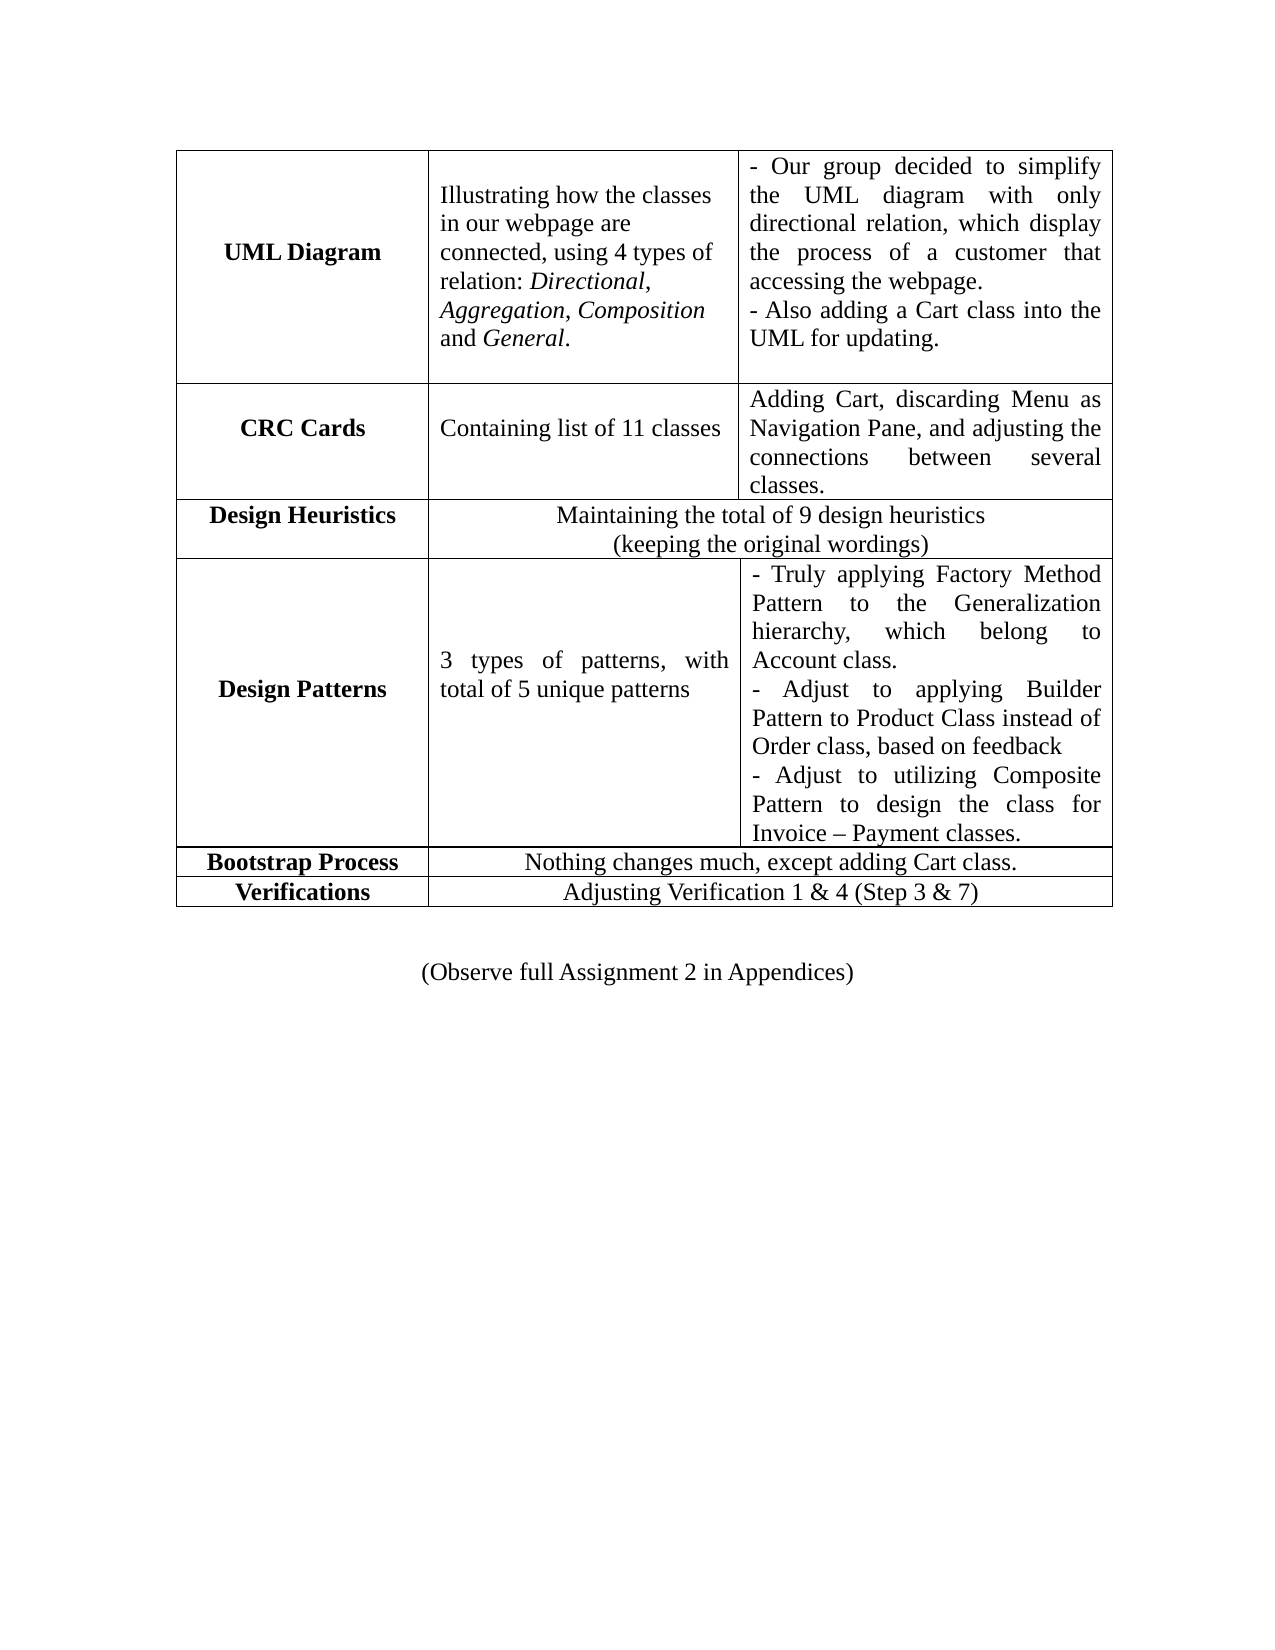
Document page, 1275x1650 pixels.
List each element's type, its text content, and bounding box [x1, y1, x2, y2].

table_cell Nothing changes much, except adding Cart class. [429, 848, 1112, 876]
table_cell Bootstrap Process [177, 848, 428, 876]
table_cell Design Patterns [177, 559, 428, 846]
table_cell 3 types of patterns, with total of 5 unique patterns [429, 559, 740, 846]
table_cell Verifications [177, 877, 428, 906]
table_cell CRC Cards [177, 384, 428, 499]
table_cell Containing list of 11 classes [429, 384, 738, 499]
table_cell Design Heuristics [177, 500, 428, 558]
table_cell Illustrating how the classes in our webpage are connected, using 4 types of relation: Directional, Aggregation, Composition and General. [429, 151, 738, 383]
table_cell - Our group decided to simplify the UML diagram with only directional relation, which display the process of a customer that accessing the webpage. - Also adding a Cart class into the UML for updating. [739, 151, 1112, 383]
text (Observe full Assignment 2 in Appendices) [150, 957, 1125, 986]
table_cell Adding Cart, discarding Menu as Navigation Pane, and adjusting the connections between several classes. [739, 384, 1112, 499]
table_cell Maintaining the total of 9 design heuristics (keeping the original wordings) [429, 500, 1112, 558]
table_cell Adjusting Verification 1 & 4 (Step 3 & 7) [429, 877, 1112, 906]
table_cell UML Diagram [177, 151, 428, 383]
table_cell - Truly applying Factory Method Pattern to the Generalization hierarchy, which belong to Account class. - Adjust to applying Builder Pattern to Product Class instead of Order class, based on feedback - Adjust to utilizing Composite Pattern to design the class for Invoice – Payment classes. [741, 559, 1112, 846]
